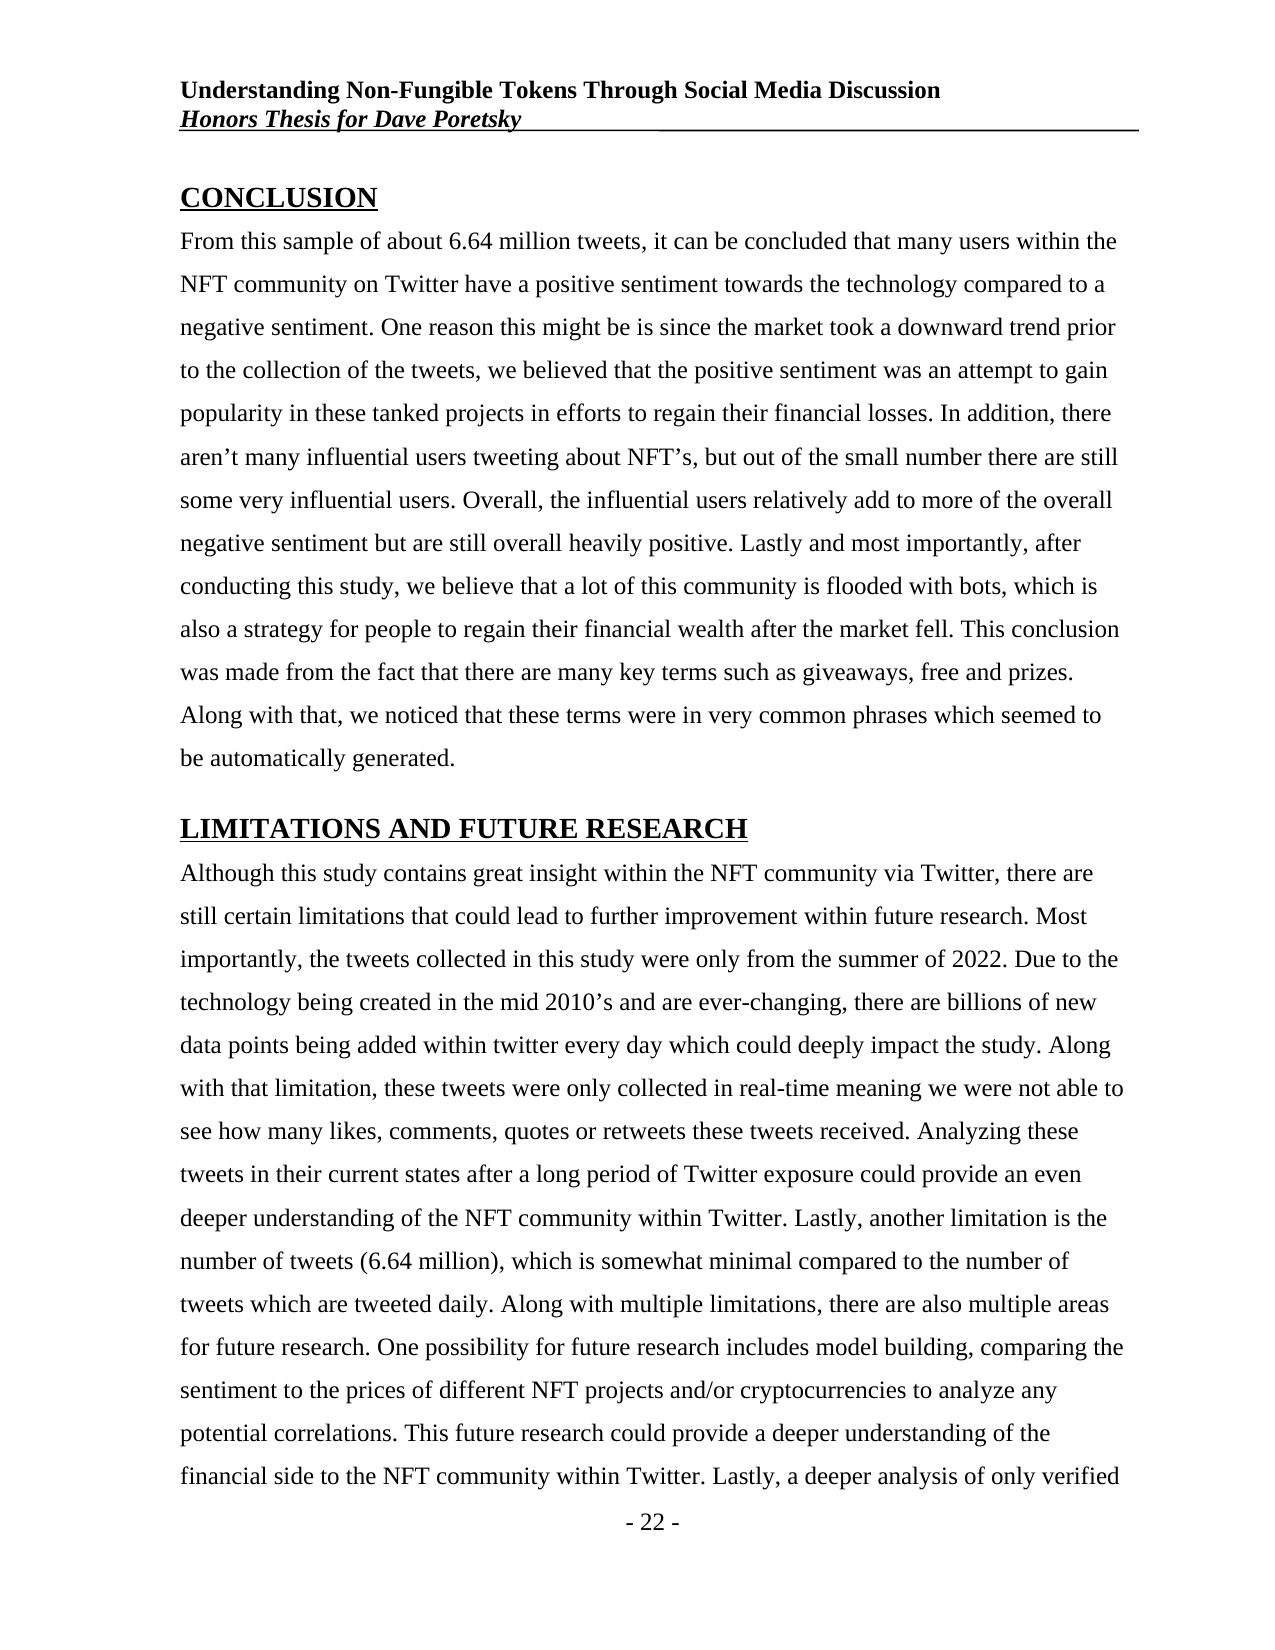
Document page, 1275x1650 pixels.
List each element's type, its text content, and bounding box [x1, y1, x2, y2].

subtitle Limitations and future research [180, 812, 1125, 845]
text From this sample of about 6.64 million tweets, it can be concluded that many users within the NFT community on Twitter have a positive sentiment towards the technology compared to a negative sentiment. One reason this might be is since the market took a downward trend prior to the collection of the tweets, we believed that the positive sentiment was an attempt to gain popularity in these tanked projects in efforts to regain their financial losses. In addition, there aren’t many influential users tweeting about NFT’s, but out of the small number there are still some very influential users. Overall, the influential users relatively add to more of the overall negative sentiment but are still overall heavily positive. Lastly and most importantly, after conducting this study, we believe that a lot of this community is flooded with bots, which is also a strategy for people to regain their financial wealth after the market fell. This conclusion was made from the fact that there are many key terms such as giveaways, free and prizes. Along with that, we noticed that these terms were in very common phrases which seemed to be automatically generated. [180, 226, 1125, 772]
subtitle Conclusion [180, 180, 1125, 213]
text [180, 858, 1125, 1490]
